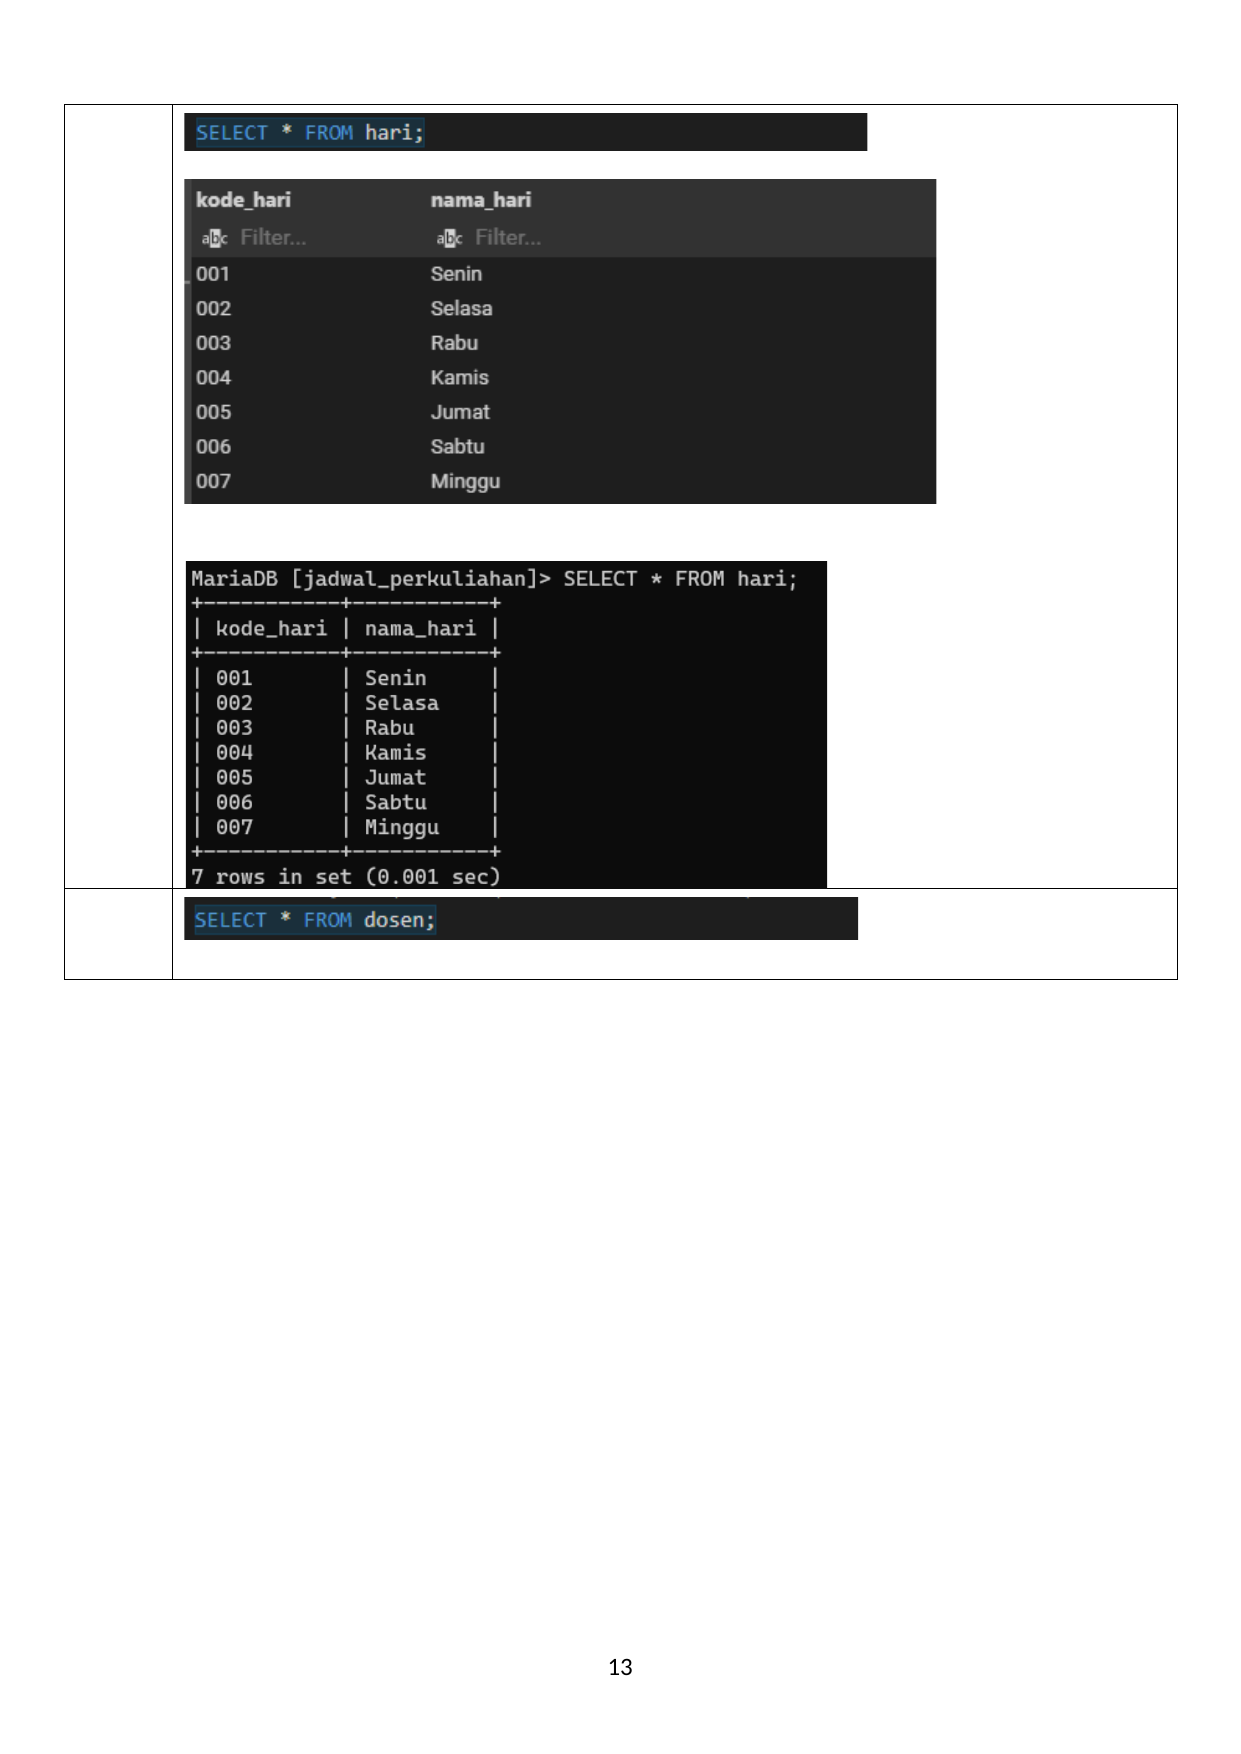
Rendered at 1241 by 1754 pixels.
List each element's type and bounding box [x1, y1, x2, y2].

table_cell [173, 105, 1177, 888]
table_cell [65, 889, 172, 979]
picture [185, 561, 828, 889]
picture [184, 179, 937, 504]
table_cell [65, 105, 172, 888]
table_cell [173, 889, 1177, 979]
picture [184, 113, 868, 151]
picture [184, 897, 859, 940]
